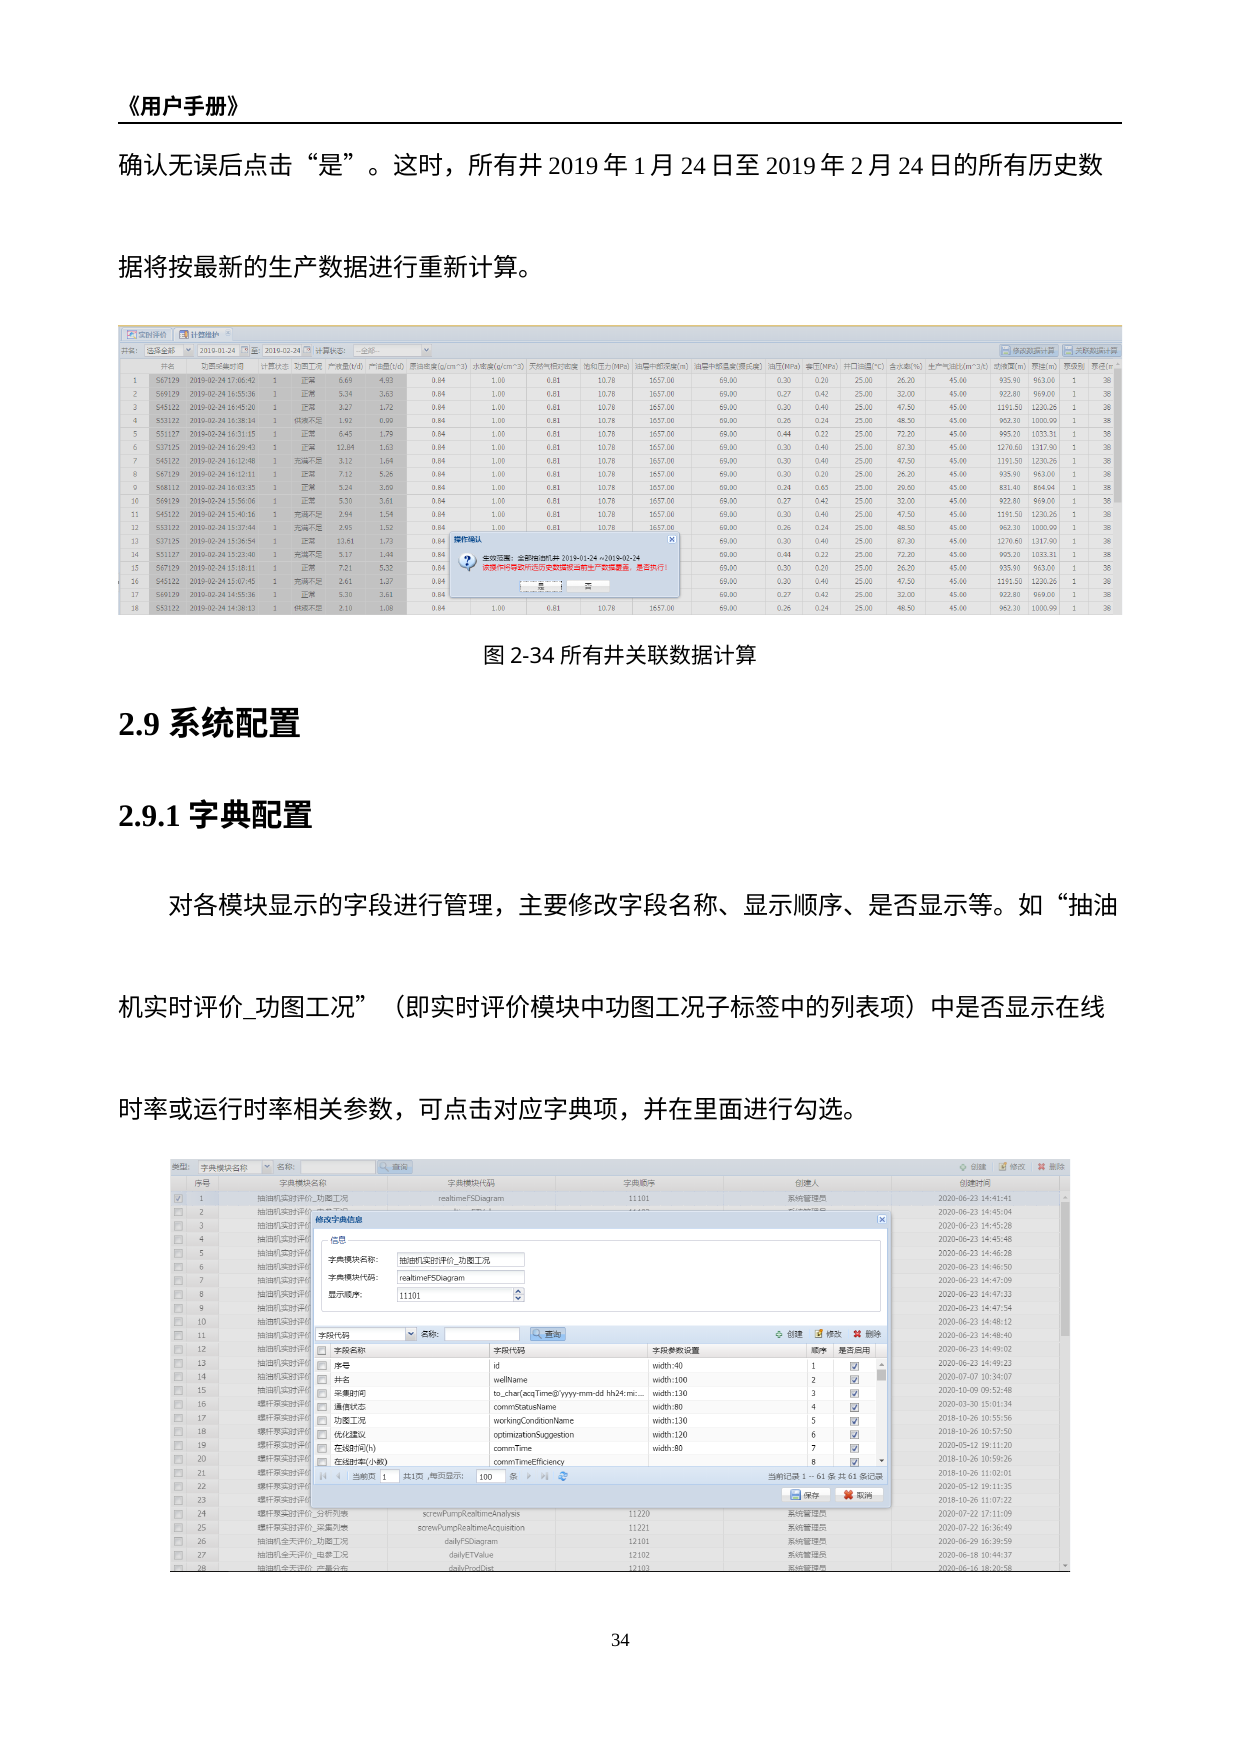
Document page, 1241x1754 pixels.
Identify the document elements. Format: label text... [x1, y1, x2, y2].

text 图2-34 所有井关联数据计算 [118, 637, 1122, 671]
subtitle 2.9 系统配置 [118, 687, 1122, 755]
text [118, 129, 1122, 299]
picture [170, 1159, 1071, 1572]
subtitle 2.9.1 字典配置 [118, 779, 1122, 847]
text 对各模块显示的字段进行管理，主要修改字段名称、显示顺序、是否显示等。如“抽油机实时评价_功图工况”（即实时评价模块中功图工况子标签中的列表项）中是否显示在线时率或运行时率相关参数，可点击对应字典项，并在里面进行勾选。 [118, 869, 1122, 1141]
picture [118, 325, 1123, 615]
